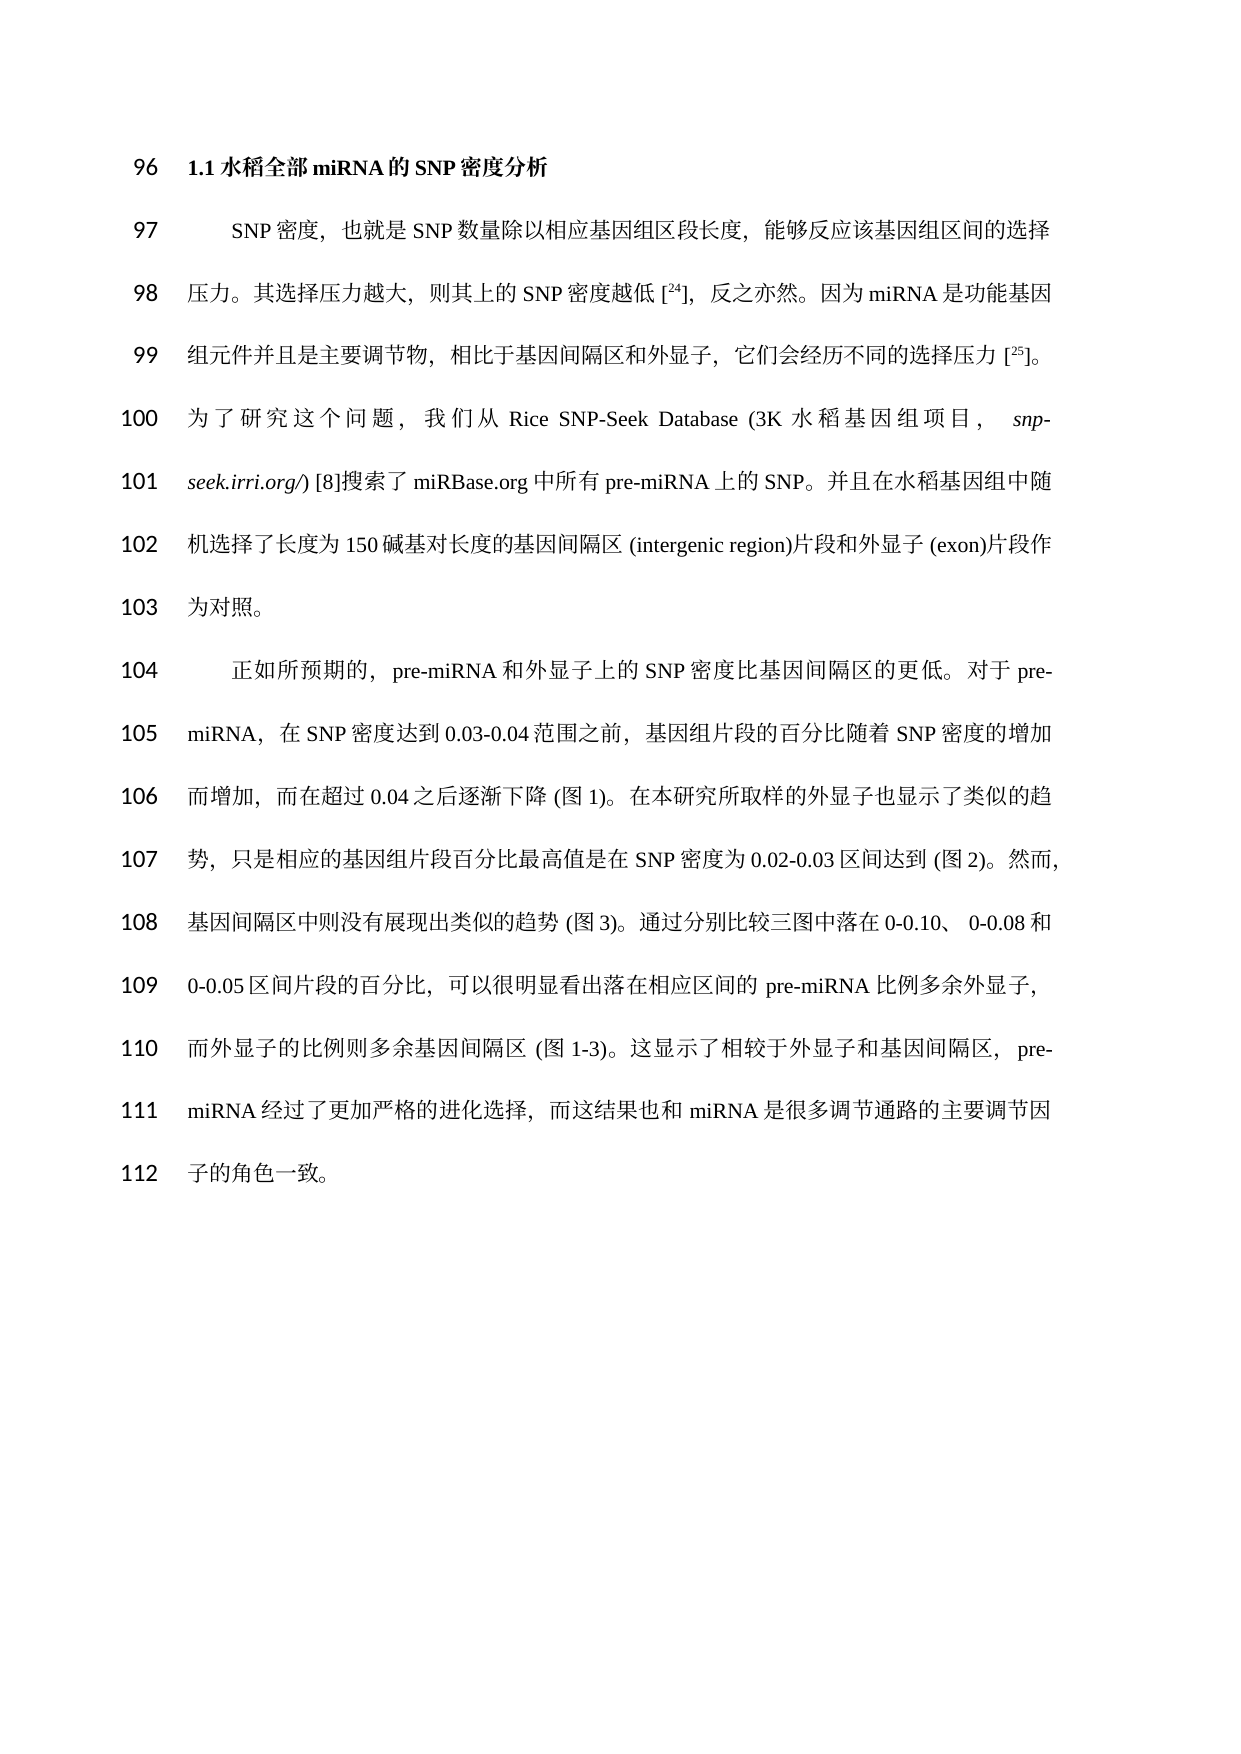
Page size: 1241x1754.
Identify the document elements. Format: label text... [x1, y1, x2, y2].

text SNP密度，也就是SNP数量除以相应基因组区段长度，能够反应该基因组区间的选择压力。其选择压力越大，则其上的SNP密度越低 []，反之亦然。因为miRNA是功能基因组元件并且是主要调节物，相比于基因间隔区和外显子，它们会经历不同的选择压力 []。为了研究这个问题，我们从Rice SNP-Seek Database (3K水稻基因组项目， snp-seek.irri.org/) [8]搜索了miRBase.org中所有pre-miRNA上的SNP。并且在水稻基因组中随机选择了长度为150碱基对长度的基因间隔区 (intergenic region)片段和外显子 (exon)片段作为对照。 [187, 213, 1053, 622]
text 正如所预期的，pre-miRNA和外显子上的SNP密度比基因间隔区的更低。对于pre-miRNA，在SNP密度达到0.03-0.04范围之前，基因组片段的百分比随着SNP密度的增加而增加，而在超过0.04之后逐渐下降 (图1)。在本研究所取样的外显子也显示了类似的趋势，只是相应的基因组片段百分比最高值是在SNP密度为0.02-0.03区间达到 (图2)。然而，基因间隔区中则没有展现出类似的趋势 (图3)。通过分别比较三图中落在0-0.10、 0-0.08 和 0-0.05区间片段的百分比，可以很明显看出落在相应区间的pre-miRNA比例多余外显子，而外显子的比例则多余基因间隔区 (图1-3)。这显示了相较于外显子和基因间隔区，pre-miRNA经过了更加严格的进化选择，而这结果也和miRNA是很多调节通路的主要调节因子的角色一致。 [187, 653, 1053, 1188]
text 1.1 水稻全部miRNA的SNP密度分析 [187, 150, 1053, 181]
